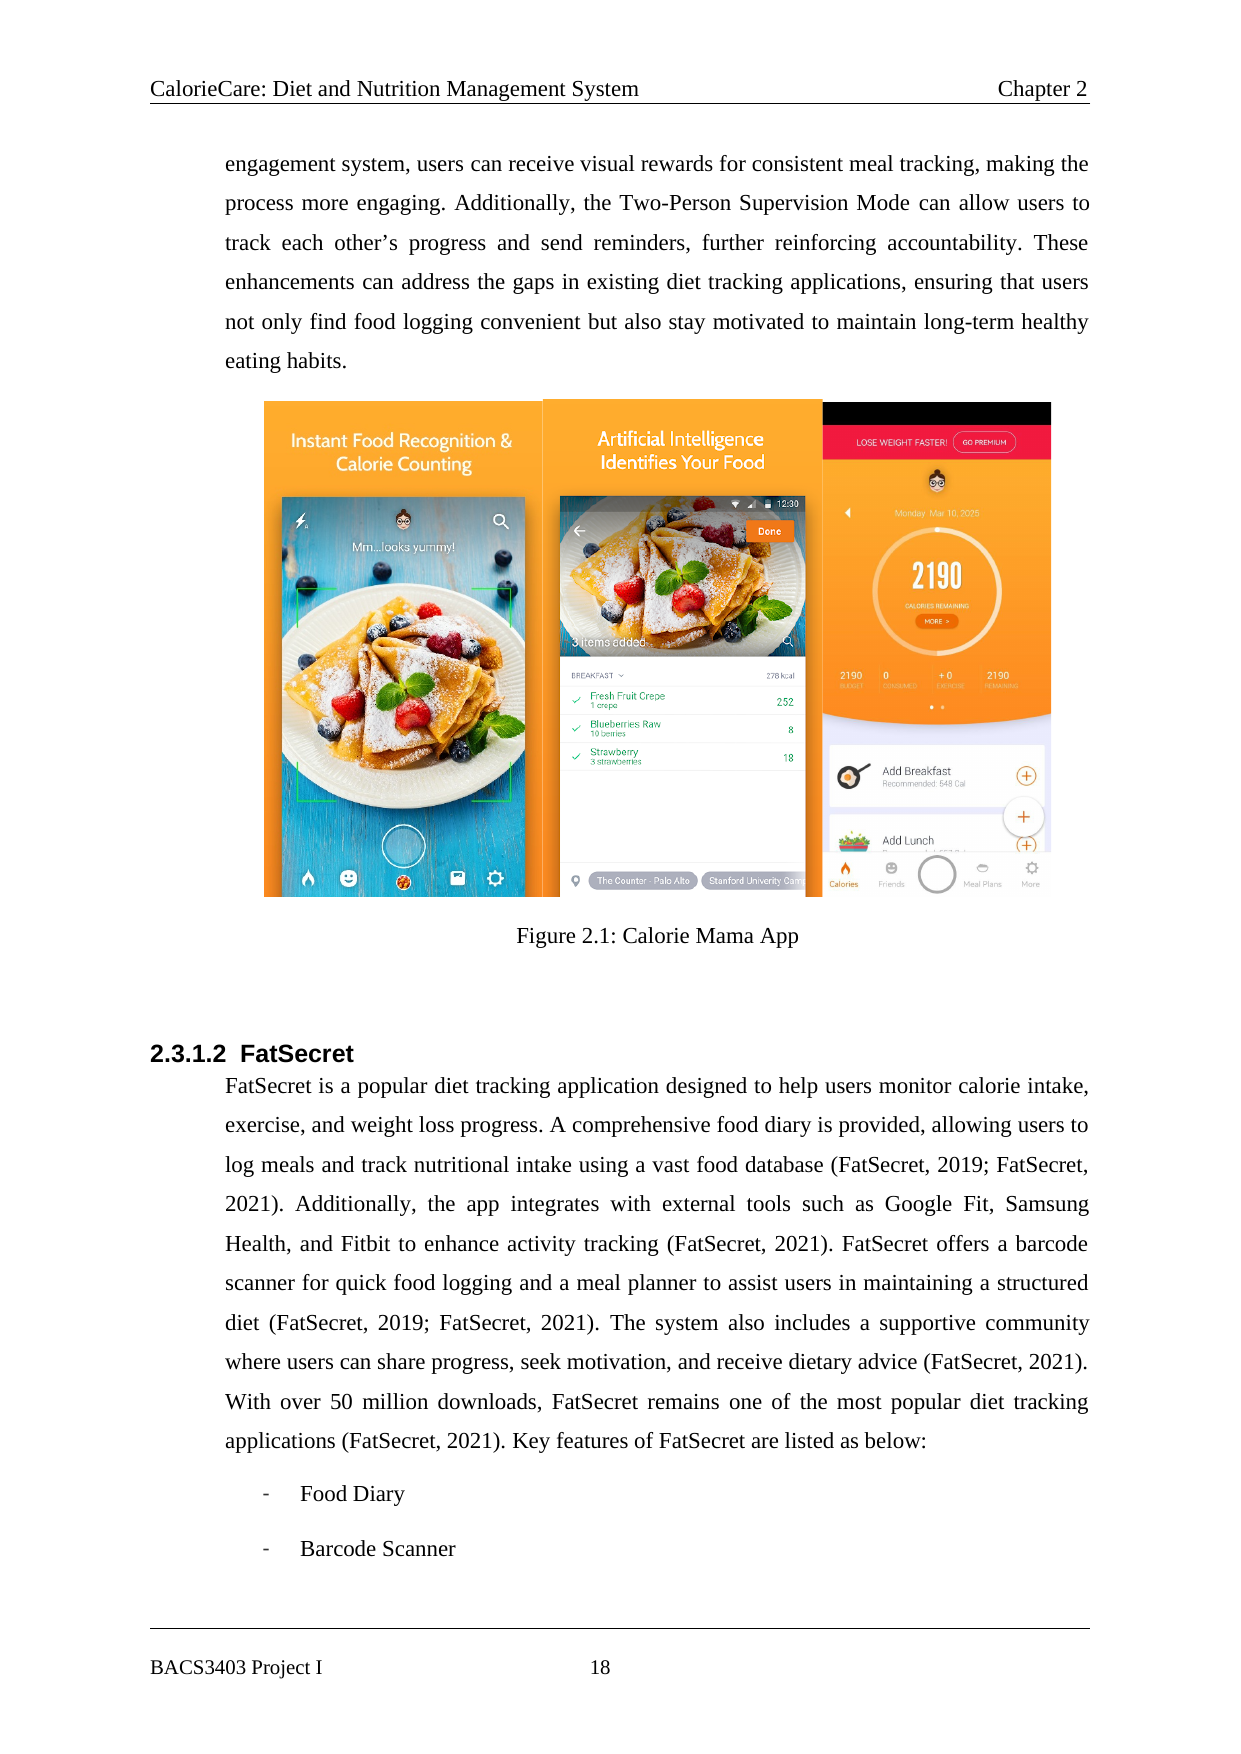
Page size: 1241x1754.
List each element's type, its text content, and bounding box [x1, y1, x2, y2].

subtitle FatSecret [150, 1039, 1090, 1068]
list Food Diary [262, 1479, 1090, 1507]
picture [264, 399, 1052, 897]
list Barcode Scanner [262, 1534, 1090, 1562]
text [225, 150, 1090, 374]
text Figure 2.1: Calorie Mama App [225, 922, 1090, 949]
text FatSecret is a popular diet tracking application designed to help users monitor calorie intake, exercise, and weight loss progress. A comprehensive food diary is provided, allowing users to log meals and track nutritional intake using a vast food database (FatSecret, 2019; FatSecret, 2021). Additionally, the app integrates with external tools such as Google Fit, Samsung Health, and Fitbit to enhance activity tracking (FatSecret, 2021). FatSecret offers a barcode scanner for quick food logging and a meal planner to assist users in maintaining a structured diet (FatSecret, 2019; FatSecret, 2021). The system also includes a supportive community where users can share progress, seek motivation, and receive dietary advice (FatSecret, 2021). With over 50 million downloads, FatSecret remains one of the most popular diet tracking applications (FatSecret, 2021). Key features of FatSecret are listed as below: [225, 1072, 1090, 1454]
picture [499, 889, 504, 897]
